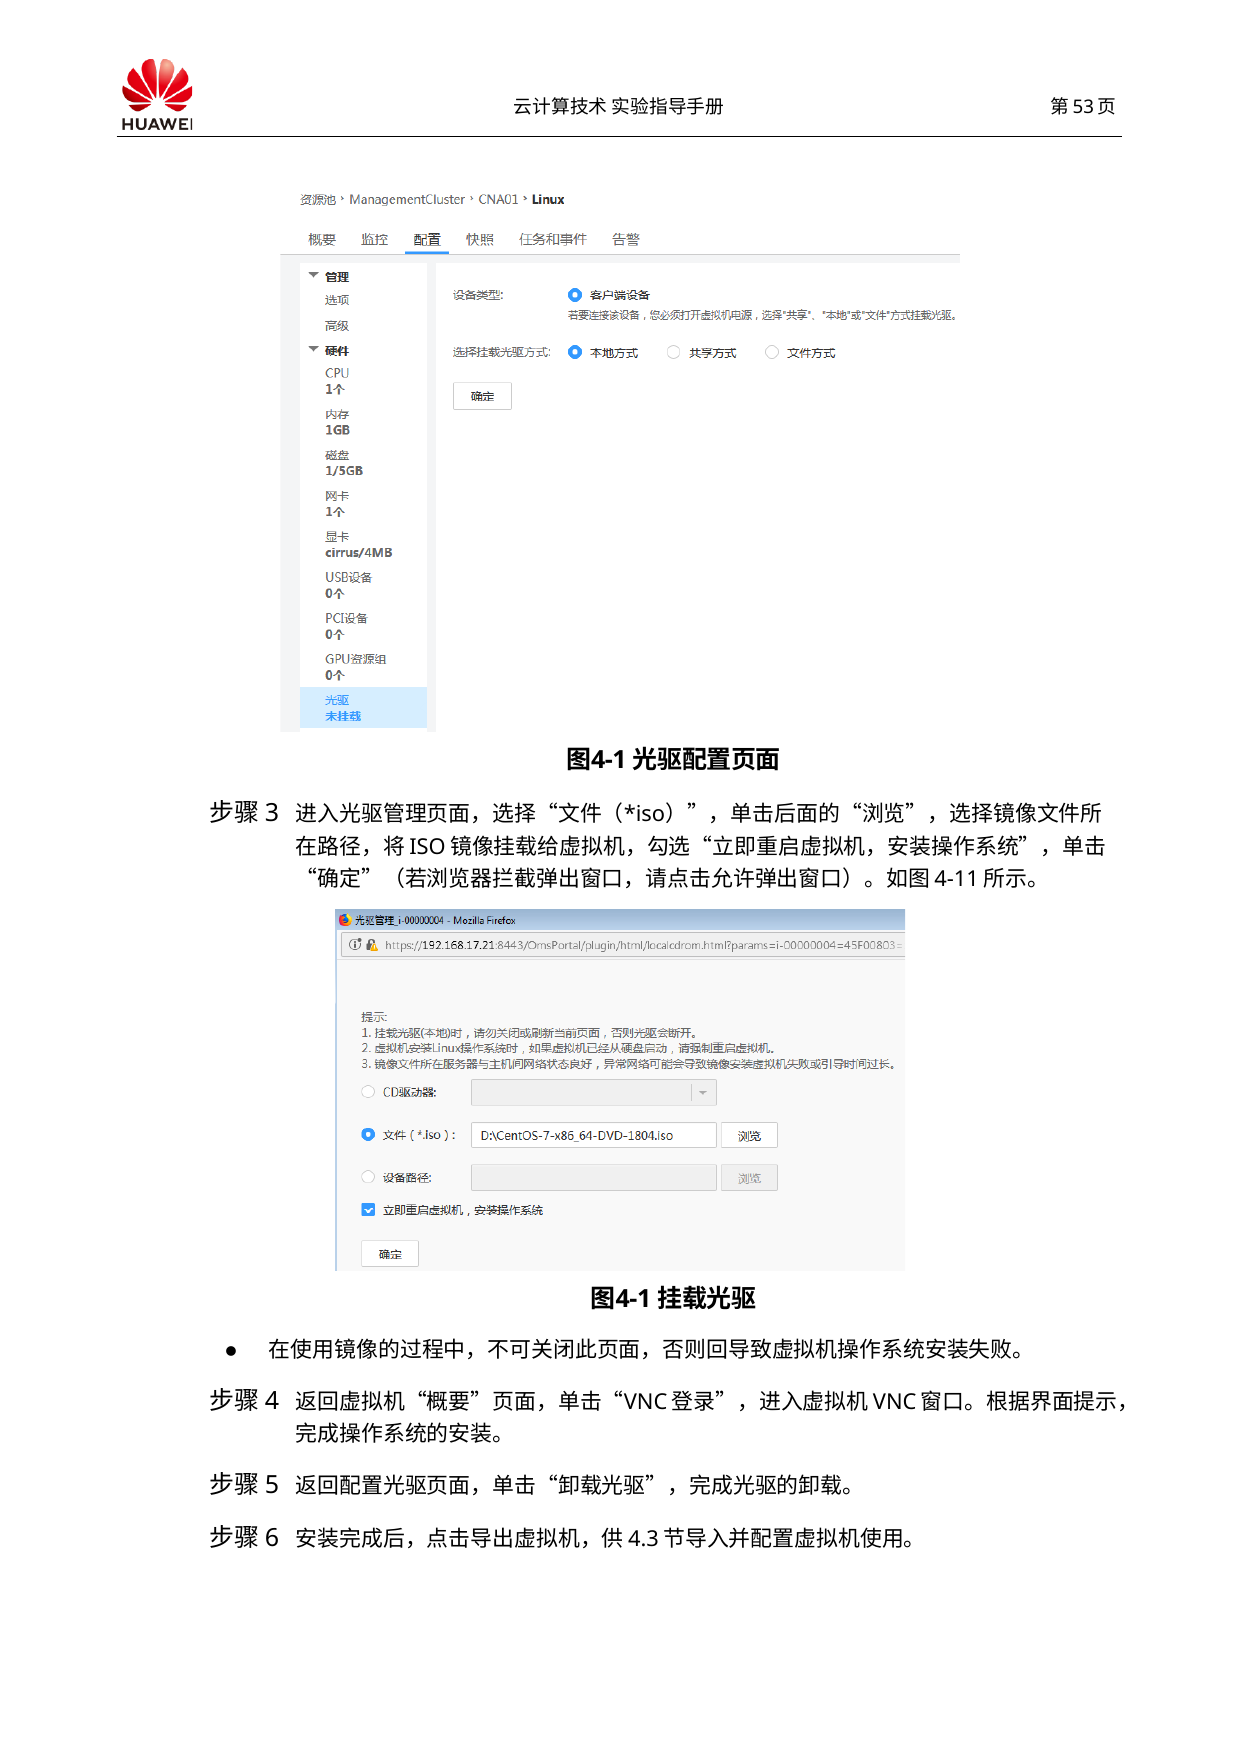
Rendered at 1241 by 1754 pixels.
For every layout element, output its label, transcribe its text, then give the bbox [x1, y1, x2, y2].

text 返回配置光驱页面，单击“卸载光驱”，完成光驱的卸载。 [279, 1465, 1122, 1501]
text 安装完成后，点击导出虚拟机，供4.3节导入并配置虚拟机使用。 [279, 1518, 1122, 1554]
text 挂载光驱 [224, 1279, 1122, 1315]
text 在使用镜像的过程中，不可关闭此页面，否则回导致虚拟机操作系统安装失败。 [224, 1332, 1122, 1363]
picture [122, 59, 193, 130]
text 光驱配置页面 [224, 740, 1122, 776]
text 进入光驱管理页面，选择“文件（*iso）”，单击后面的“浏览”，选择镜像文件所在路径，将ISO镜像挂载给虚拟机，勾选“立即重启虚拟机，安装操作系统”，单击“确定”（若浏览器拦截弹出窗口，请点击允许弹出窗口）。如图4-11所示。 [279, 793, 1122, 892]
picture [280, 177, 960, 732]
text 返回虚拟机“概要”页面，单击“VNC登录”，进入虚拟机VNC窗口。根据界面提示，完成操作系统的安装。 [279, 1380, 1122, 1448]
